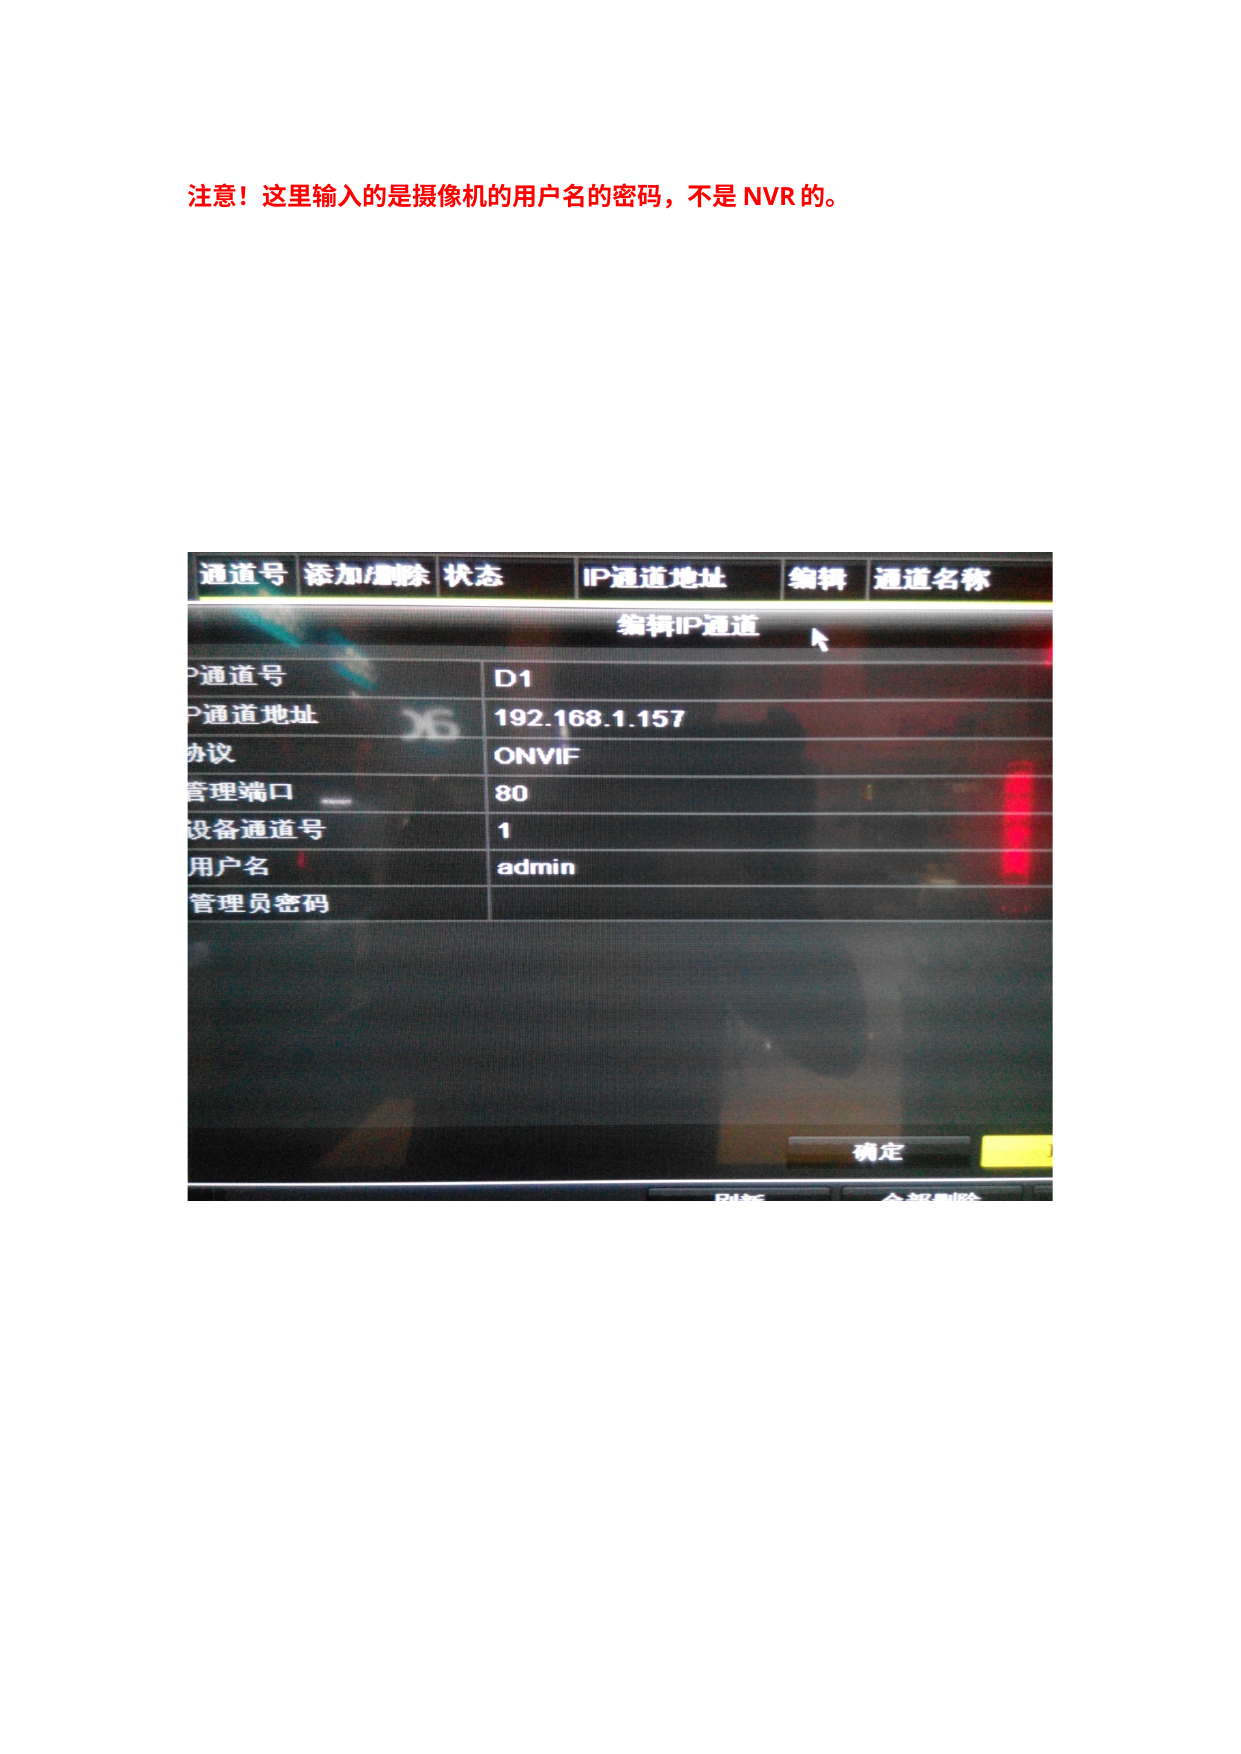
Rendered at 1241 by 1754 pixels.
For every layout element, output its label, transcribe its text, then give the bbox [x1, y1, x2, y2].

picture [187, 552, 1053, 1201]
text 注意！这里输入的是摄像机的用户名的密码，不是NVR的。 [187, 162, 1053, 552]
